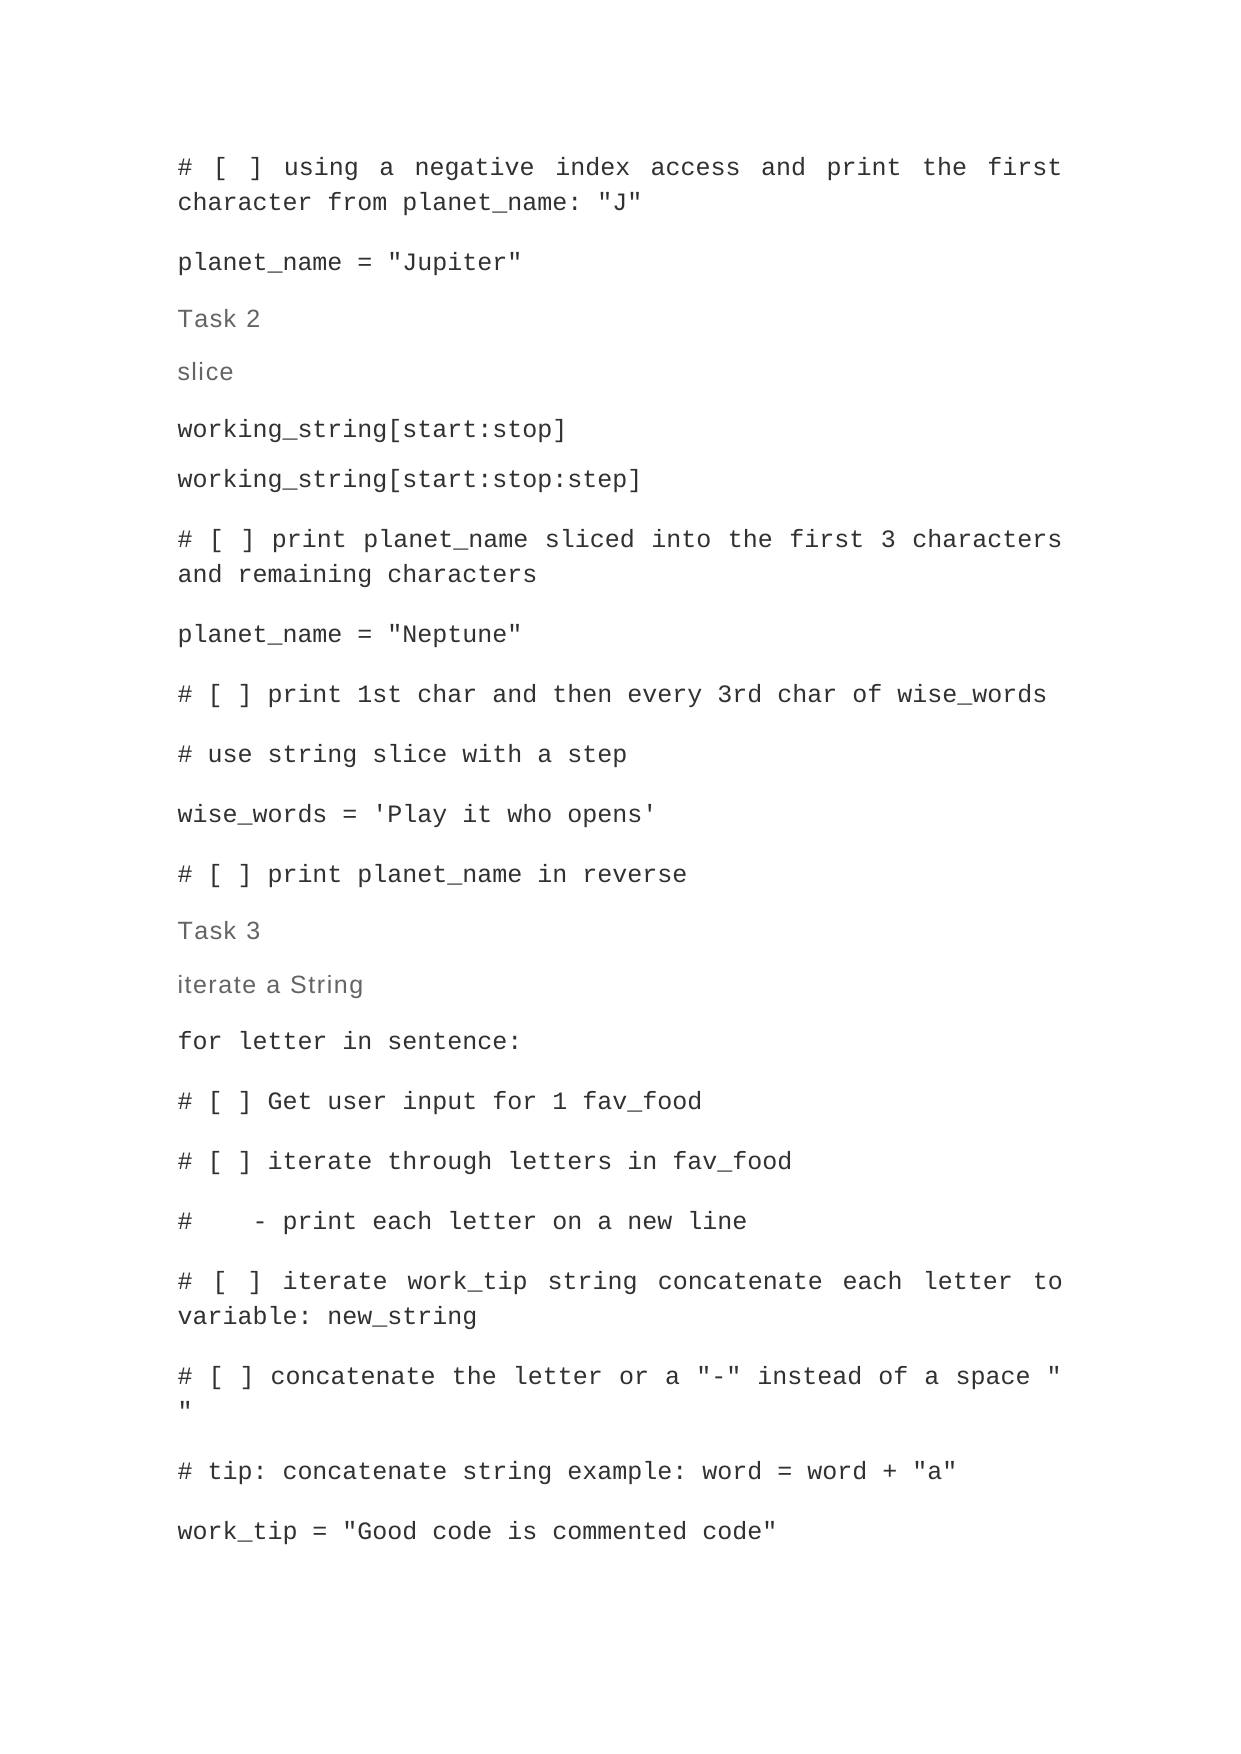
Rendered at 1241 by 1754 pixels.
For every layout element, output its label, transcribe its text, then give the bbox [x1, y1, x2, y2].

text # use string slice with a step [177, 735, 1063, 770]
text # [ ] print planet_name in reverse [177, 855, 1063, 890]
subtitle Task 3 [177, 915, 1063, 945]
subtitle iterate a String [177, 968, 1063, 998]
subtitle working_string[start:stop] [177, 409, 1063, 444]
text # [ ] print 1st char and then every 3rd char of wise_words [177, 675, 1063, 710]
text # - print each letter on a new line [177, 1202, 1063, 1237]
text planet_name = "Jupiter" [177, 243, 1063, 278]
subtitle slice [177, 356, 1063, 386]
text # [ ] concatenate the letter or a "-" instead of a space " " [177, 1357, 1063, 1427]
text wise_words = 'Play it who opens' [177, 795, 1063, 830]
text work_tip = "Good code is commented code" [177, 1512, 1063, 1547]
text # [ ] print planet_name sliced into the first 3 characters and remaining characters [177, 520, 1063, 590]
subtitle Task 2 [177, 303, 1063, 333]
text # [ ] iterate work_tip string concatenate each letter to variable: new_string [177, 1262, 1063, 1332]
text # tip: concatenate string example: word = word + "a" [177, 1452, 1063, 1487]
subtitle working_string[start:stop:step] [177, 460, 1063, 495]
text # [ ] Get user input for 1 fav_food [177, 1082, 1063, 1117]
text # [ ] iterate through letters in fav_food [177, 1142, 1063, 1177]
text planet_name = "Neptune" [177, 615, 1063, 650]
text # [ ] using a negative index access and print the first character from planet_name: "J" [177, 148, 1063, 218]
subtitle for letter in sentence: [177, 1022, 1063, 1057]
